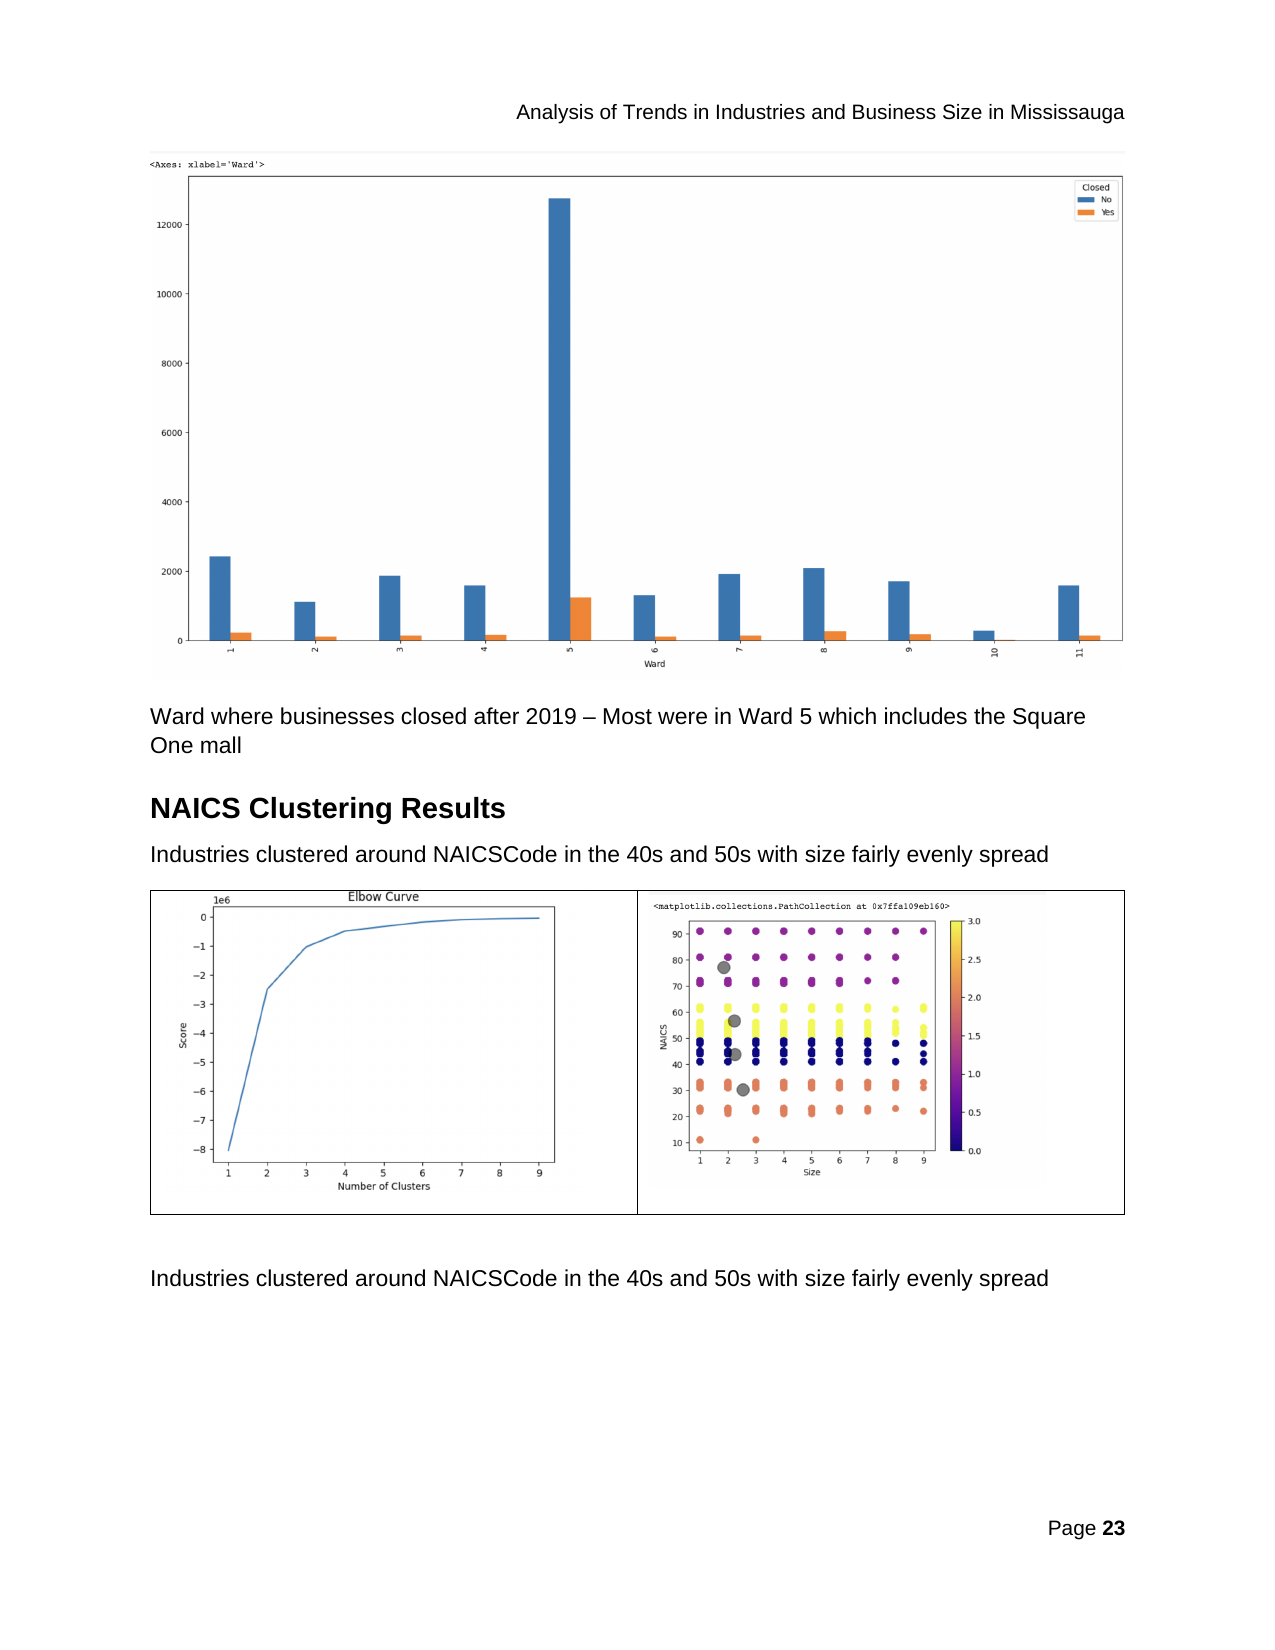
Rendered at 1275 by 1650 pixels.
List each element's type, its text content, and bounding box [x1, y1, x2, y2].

picture [648, 891, 1047, 1189]
subtitle NAICS Clustering Results [150, 791, 1125, 825]
text Industries clustered around NAICSCode in the 40s and 50s with size fairly evenly spread [150, 841, 1125, 867]
table_header [638, 891, 1124, 1214]
text Industries clustered around NAICSCode in the 40s and 50s with size fairly evenly spread [150, 1264, 1125, 1291]
text Ward where businesses closed after 2019 – Most were in Ward 5 which includes the Square One mall [150, 703, 1125, 758]
picture [161, 891, 587, 1192]
picture [150, 151, 1125, 681]
table_header [151, 891, 637, 1214]
